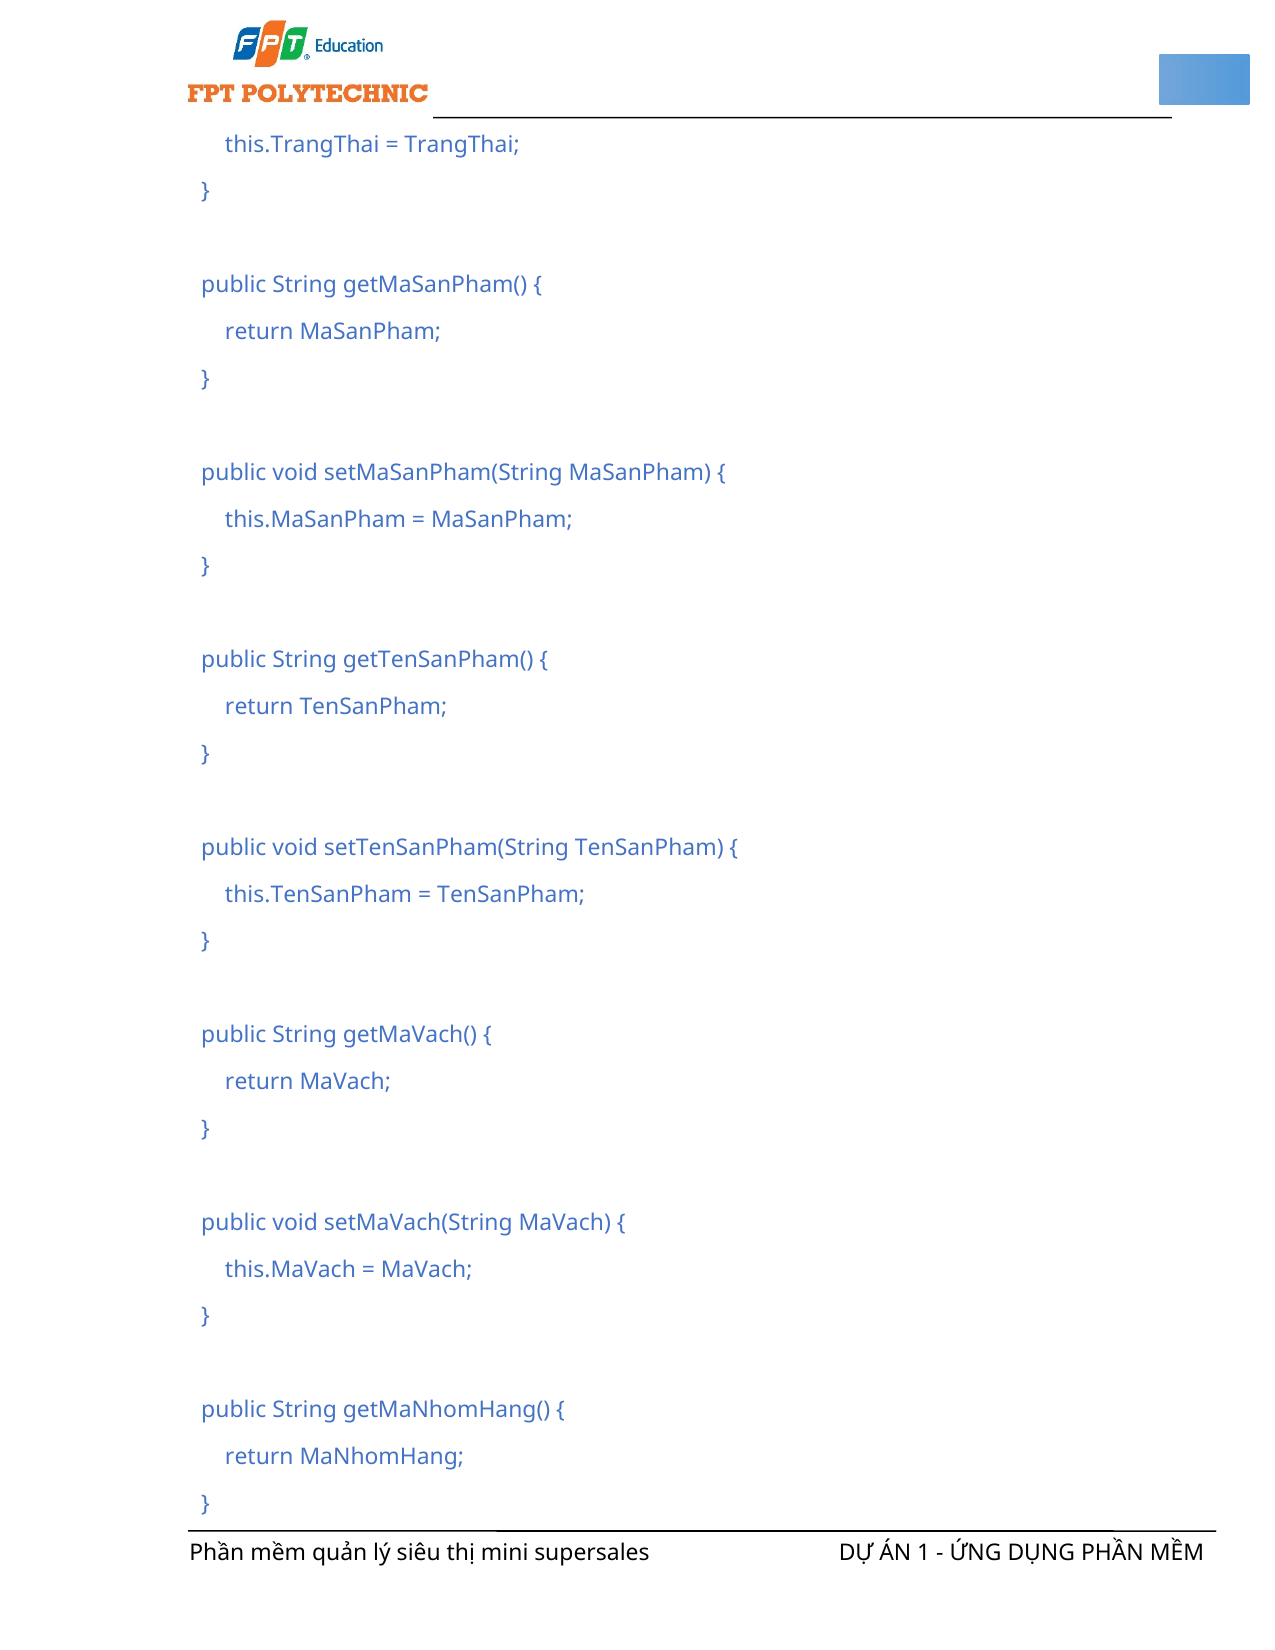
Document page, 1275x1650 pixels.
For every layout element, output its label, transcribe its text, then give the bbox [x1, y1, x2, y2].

picture [179, 8, 433, 118]
text return TenSanPham; [177, 690, 1216, 721]
text } [177, 1487, 1216, 1518]
text this.MaVach = MaVach; [177, 1252, 1216, 1284]
text } [177, 1299, 1216, 1331]
text } [177, 362, 1216, 393]
text this.MaSanPham = MaSanPham; [177, 502, 1216, 534]
text this.TrangThai = TrangThai; [177, 127, 1216, 159]
text this.TenSanPham = TenSanPham; [177, 877, 1216, 909]
text public void setMaVach(String MaVach) { [177, 1206, 1216, 1237]
text return MaVach; [177, 1065, 1216, 1096]
text } [177, 174, 1216, 206]
text public String getMaNhomHang() { [177, 1393, 1216, 1424]
text public String getMaVach() { [177, 1018, 1216, 1049]
text } [177, 1112, 1216, 1143]
text return MaSanPham; [177, 315, 1216, 346]
text } [177, 924, 1216, 956]
text public void setMaSanPham(String MaSanPham) { [177, 456, 1216, 487]
text } [177, 549, 1216, 581]
text public String getTenSanPham() { [177, 643, 1216, 674]
text return MaNhomHang; [177, 1440, 1216, 1471]
text public String getMaSanPham() { [177, 268, 1216, 299]
text public void setTenSanPham(String TenSanPham) { [177, 831, 1216, 862]
text } [177, 737, 1216, 768]
